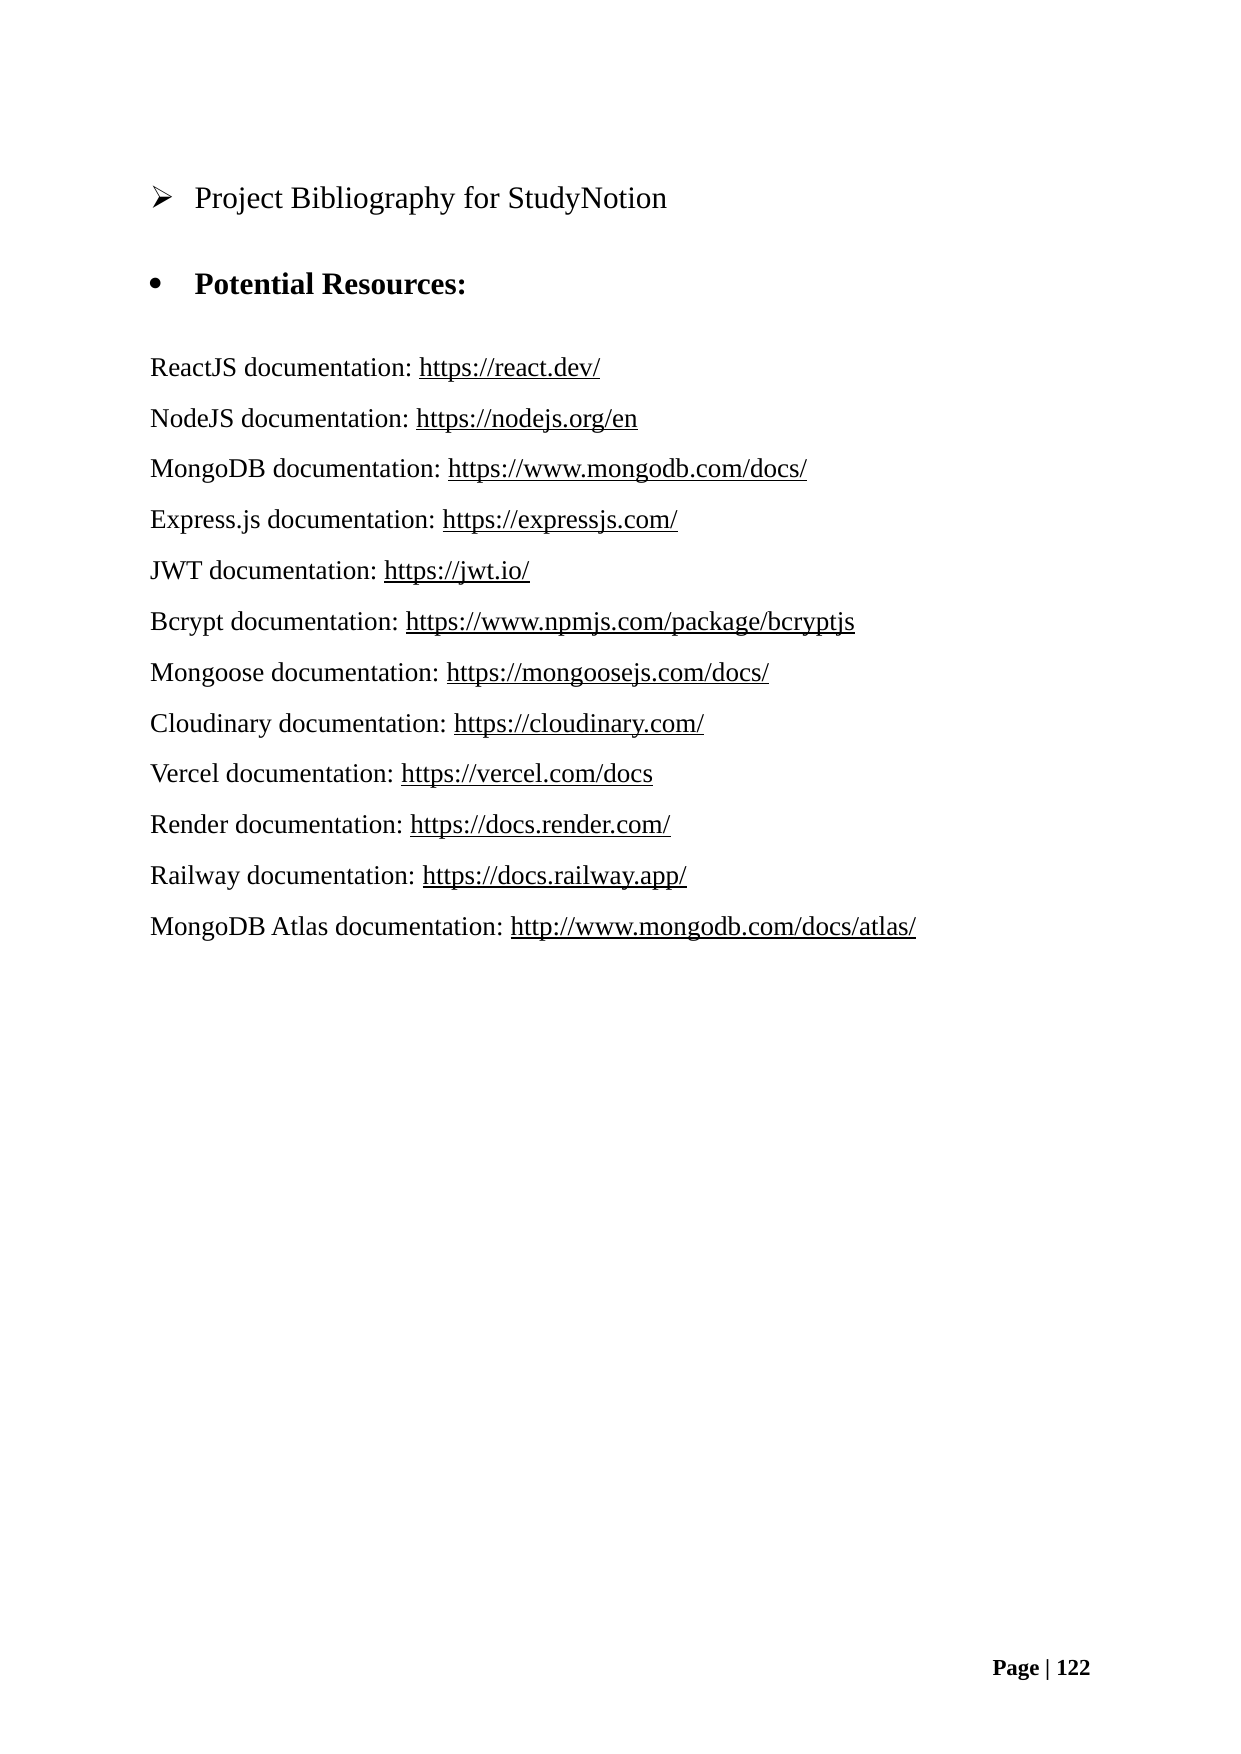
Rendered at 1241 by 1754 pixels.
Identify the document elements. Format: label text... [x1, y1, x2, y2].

subtitle MongoDB Atlas documentation: http://www.mongodb.com/docs/atlas/ [150, 910, 1090, 941]
subtitle Vercel documentation: https://vercel.com/docs [150, 758, 1090, 789]
subtitle Cloudinary documentation: https://cloudinary.com/ [150, 707, 1090, 738]
subtitle Potential Resources: [150, 265, 1090, 301]
subtitle Project Bibliography for StudyNotion [150, 179, 1090, 215]
subtitle Mongoose documentation: https://mongoosejs.com/docs/ [150, 656, 1090, 687]
subtitle Bcrypt documentation: https://www.npmjs.com/package/bcryptjs [150, 605, 1090, 636]
subtitle JWT documentation: https://jwt.io/ [150, 554, 1090, 585]
subtitle ReactJS documentation: https://react.dev/ [150, 351, 1090, 382]
subtitle Express.js documentation: https://expressjs.com/ [150, 503, 1090, 534]
subtitle Render documentation: https://docs.render.com/ [150, 808, 1090, 839]
subtitle Railway documentation: https://docs.railway.app/ [150, 859, 1090, 890]
subtitle MongoDB documentation: https://www.mongodb.com/docs/ [150, 453, 1090, 484]
subtitle NodeJS documentation: https://nodejs.org/en [150, 402, 1090, 433]
